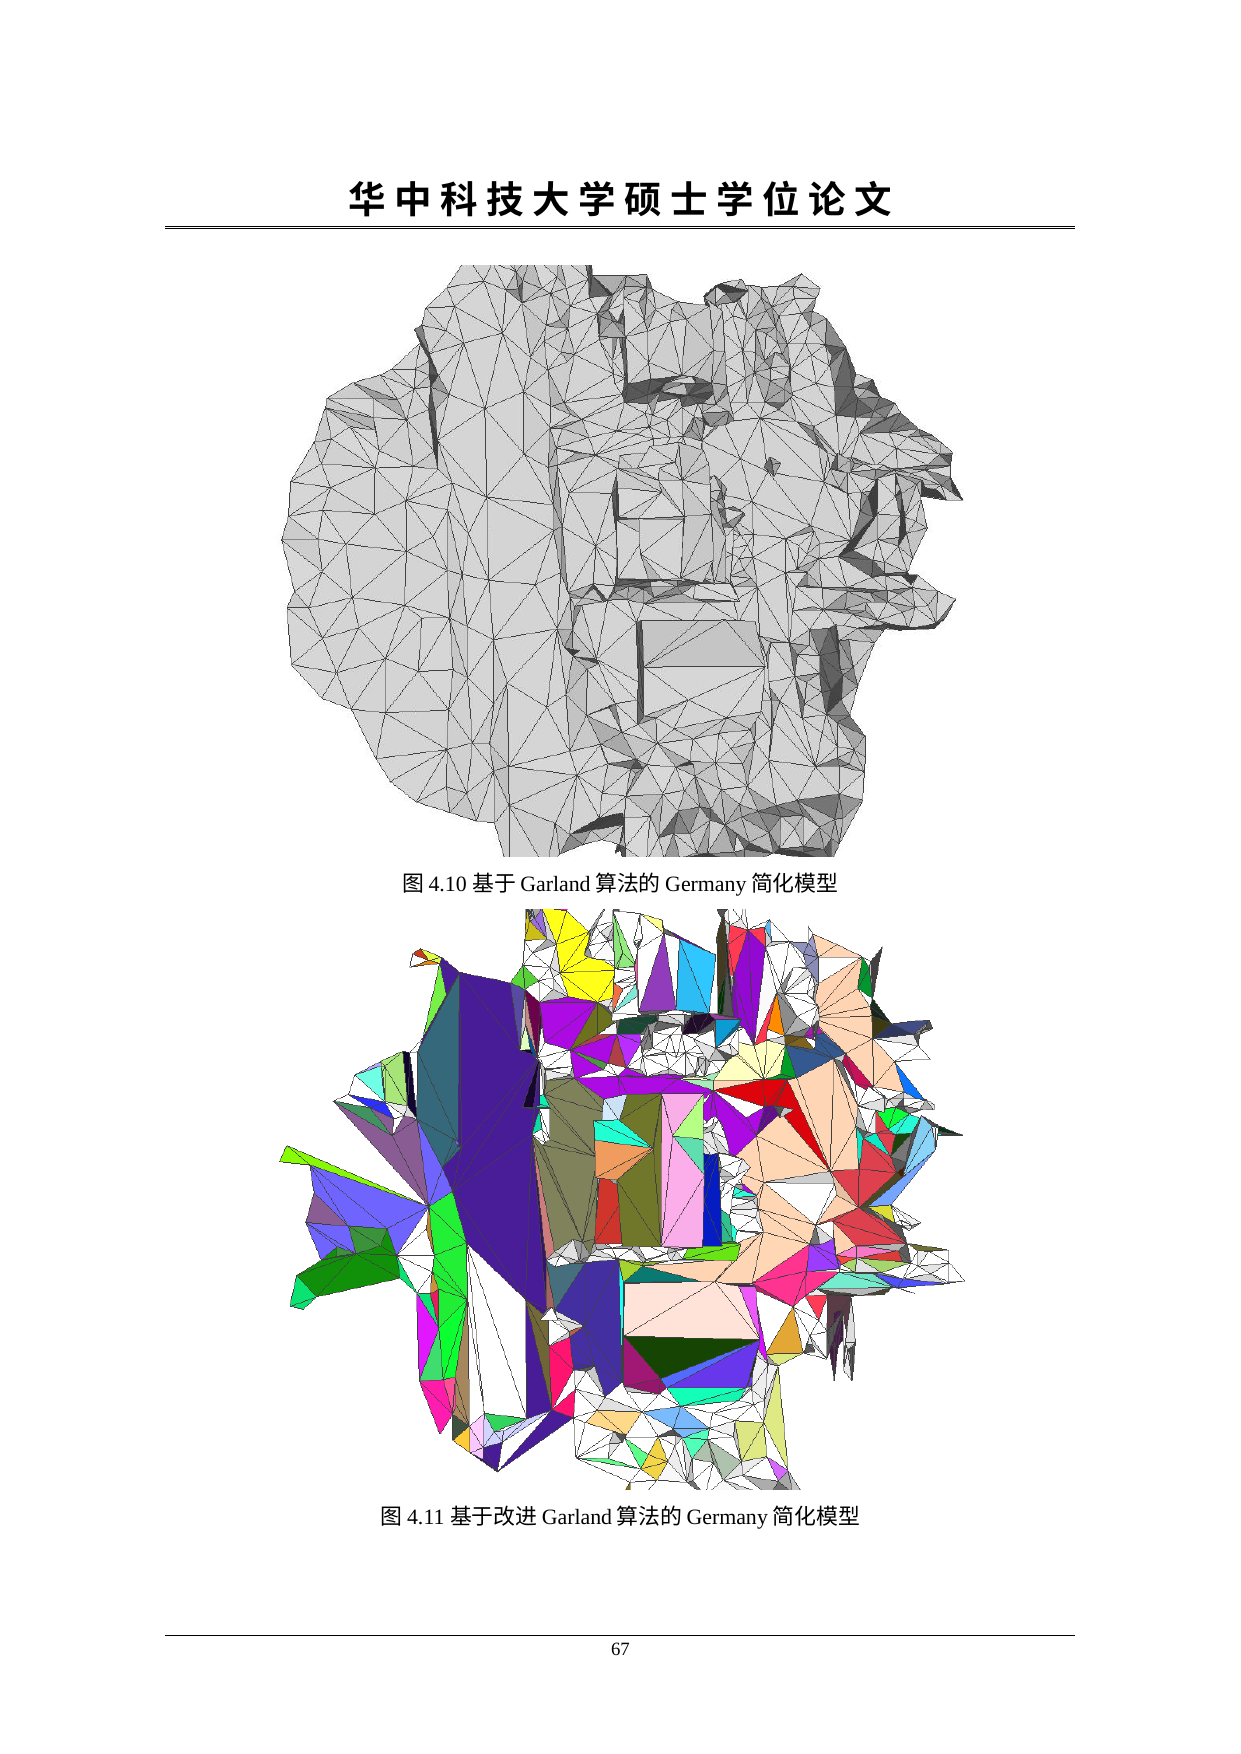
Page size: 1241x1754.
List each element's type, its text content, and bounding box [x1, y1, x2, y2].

text 图4.10 基于Garland算法的Germany简化模型 [165, 866, 1075, 898]
picture [207, 909, 1033, 1490]
text 图4.11 基于改进Garland算法的Germany简化模型 [165, 1499, 1075, 1531]
picture [276, 265, 964, 857]
